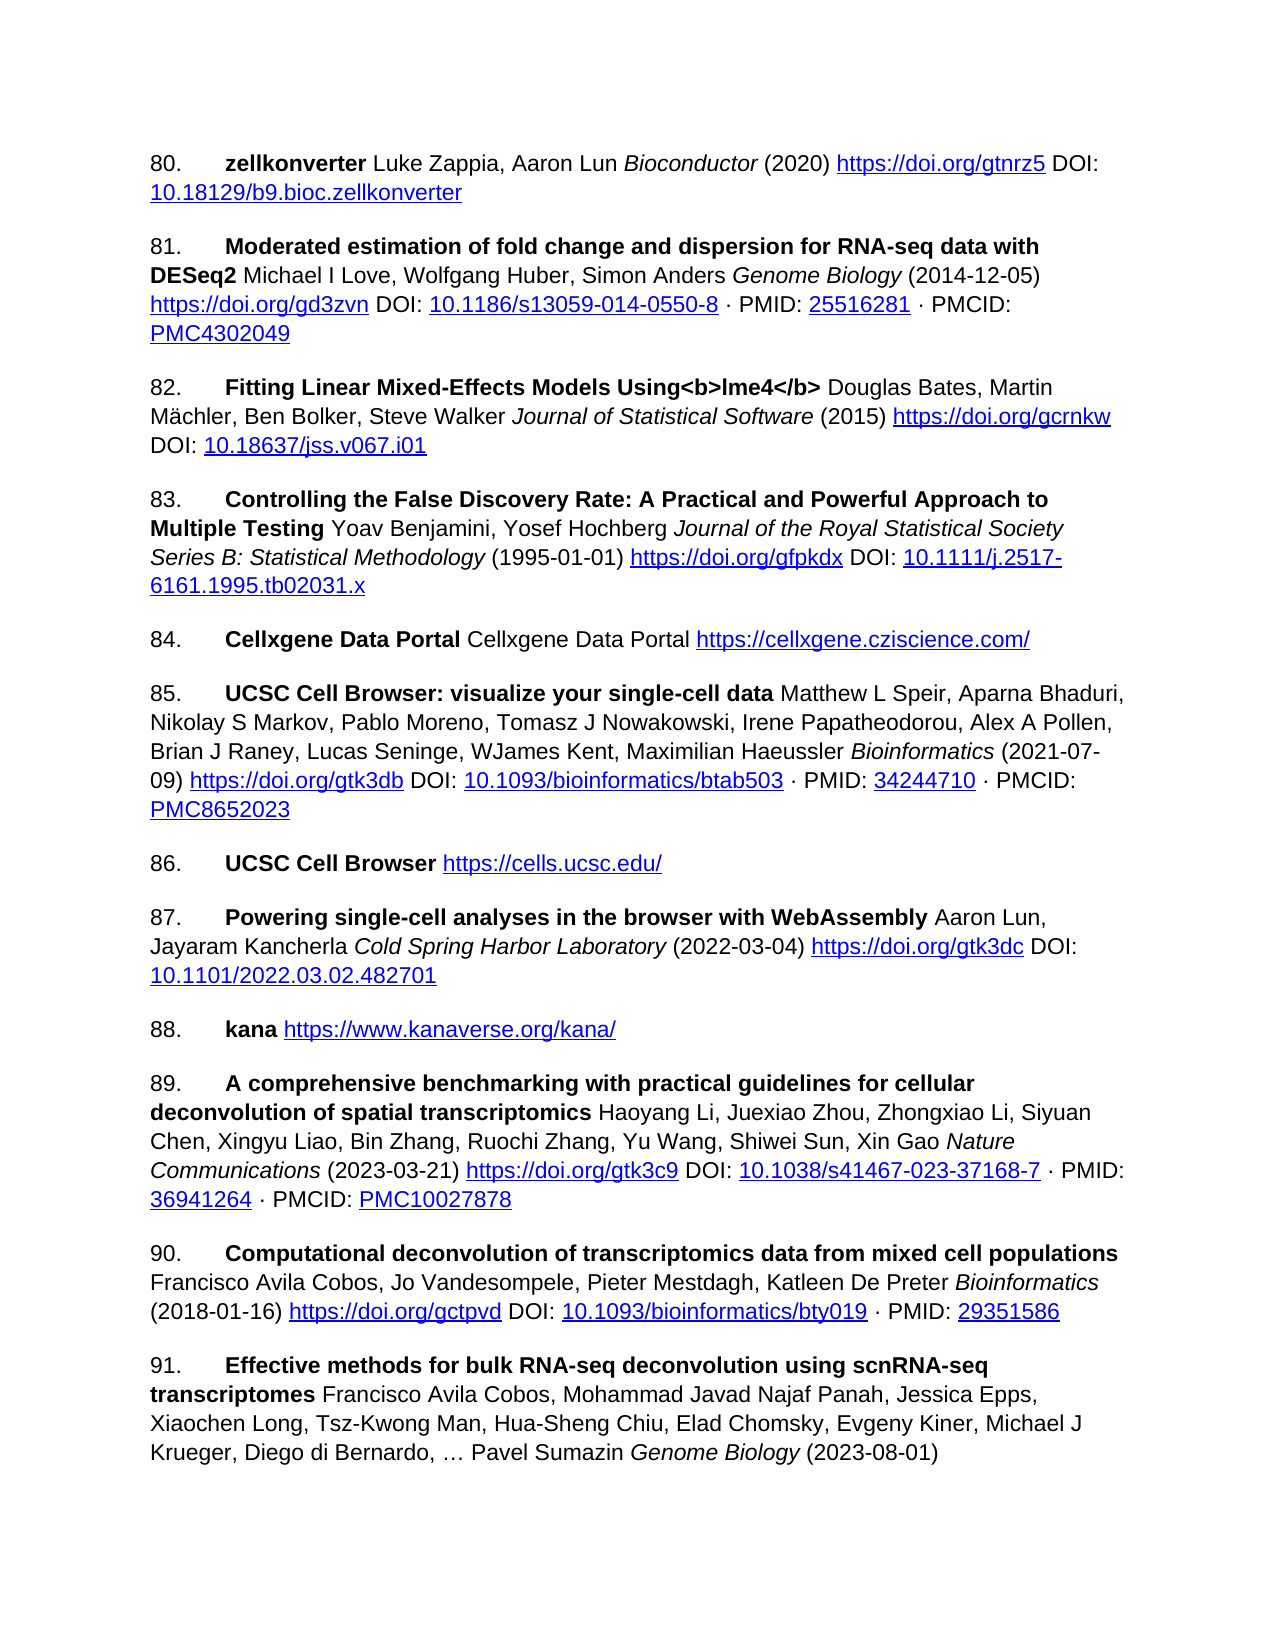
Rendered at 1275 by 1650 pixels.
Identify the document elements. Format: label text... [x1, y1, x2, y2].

text 87. Powering single-cell analyses in the browser with WebAssembly Aaron Lun, Jayaram Kancherla Cold Spring Harbor Laboratory (2022-03-04) https://doi.org/gtk3dc DOI: 10.1101/2022.03.02.482701 [150, 904, 1125, 988]
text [150, 1352, 1125, 1465]
text 86. UCSC Cell Browser https://cells.ucsc.edu/ [150, 850, 1125, 877]
text 85. UCSC Cell Browser: visualize your single-cell data Matthew L Speir, Aparna Bhaduri, Nikolay S Markov, Pablo Moreno, Tomasz J Nowakowski, Irene Papatheodorou, Alex A Pollen, Brian J Raney, Lucas Seninge, WJames Kent, Maximilian Haeussler Bioinformatics (2021-07-09) https://doi.org/gtk3db DOI: 10.1093/bioinformatics/btab503 · PMID: 34244710 · PMCID: PMC8652023 [150, 680, 1125, 823]
text 81. Moderated estimation of fold change and dispersion for RNA-seq data with DESeq2 Michael I Love, Wolfgang Huber, Simon Anders Genome Biology (2014-12-05) https://doi.org/gd3zvn DOI: 10.1186/s13059-014-0550-8 · PMID: 25516281 · PMCID: PMC4302049 [150, 233, 1125, 346]
text 90. Computational deconvolution of transcriptomics data from mixed cell populations Francisco Avila Cobos, Jo Vandesompele, Pieter Mestdagh, Katleen De Preter Bioinformatics (2018-01-16) https://doi.org/gctpvd DOI: 10.1093/bioinformatics/bty019 · PMID: 29351586 [150, 1240, 1125, 1324]
text 89. A comprehensive benchmarking with practical guidelines for cellular deconvolution of spatial transcriptomics Haoyang Li, Juexiao Zhou, Zhongxiao Li, Siyuan Chen, Xingyu Liao, Bin Zhang, Ruochi Zhang, Yu Wang, Shiwei Sun, Xin Gao Nature Communications (2023-03-21) https://doi.org/gtk3c9 DOI: 10.1038/s41467-023-37168-7 · PMID: 36941264 · PMCID: PMC10027878 [150, 1070, 1125, 1212]
text 83. Controlling the False Discovery Rate: A Practical and Powerful Approach to Multiple Testing Yoav Benjamini, Yosef Hochberg Journal of the Royal Statistical Society Series B: Statistical Methodology (1995-01-01) https://doi.org/gfpkdx DOI: 10.1111/j.2517-6161.1995.tb02031.x [150, 486, 1125, 599]
text 80. zellkonverter Luke Zappia, Aaron Lun Bioconductor (2020) https://doi.org/gtnrz5 DOI: 10.18129/b9.bioc.zellkonverter [150, 150, 1125, 205]
text 88. kana https://www.kanaverse.org/kana/ [150, 1016, 1125, 1042]
text 84. Cellxgene Data Portal Cellxgene Data Portal https://cellxgene.cziscience.com/ [150, 626, 1125, 653]
text 82. Fitting Linear Mixed-Effects Models Using<b>lme4</b> Douglas Bates, Martin Mächler, Ben Bolker, Steve Walker Journal of Statistical Software (2015) https://doi.org/gcrnkw DOI: 10.18637/jss.v067.i01 [150, 374, 1125, 458]
